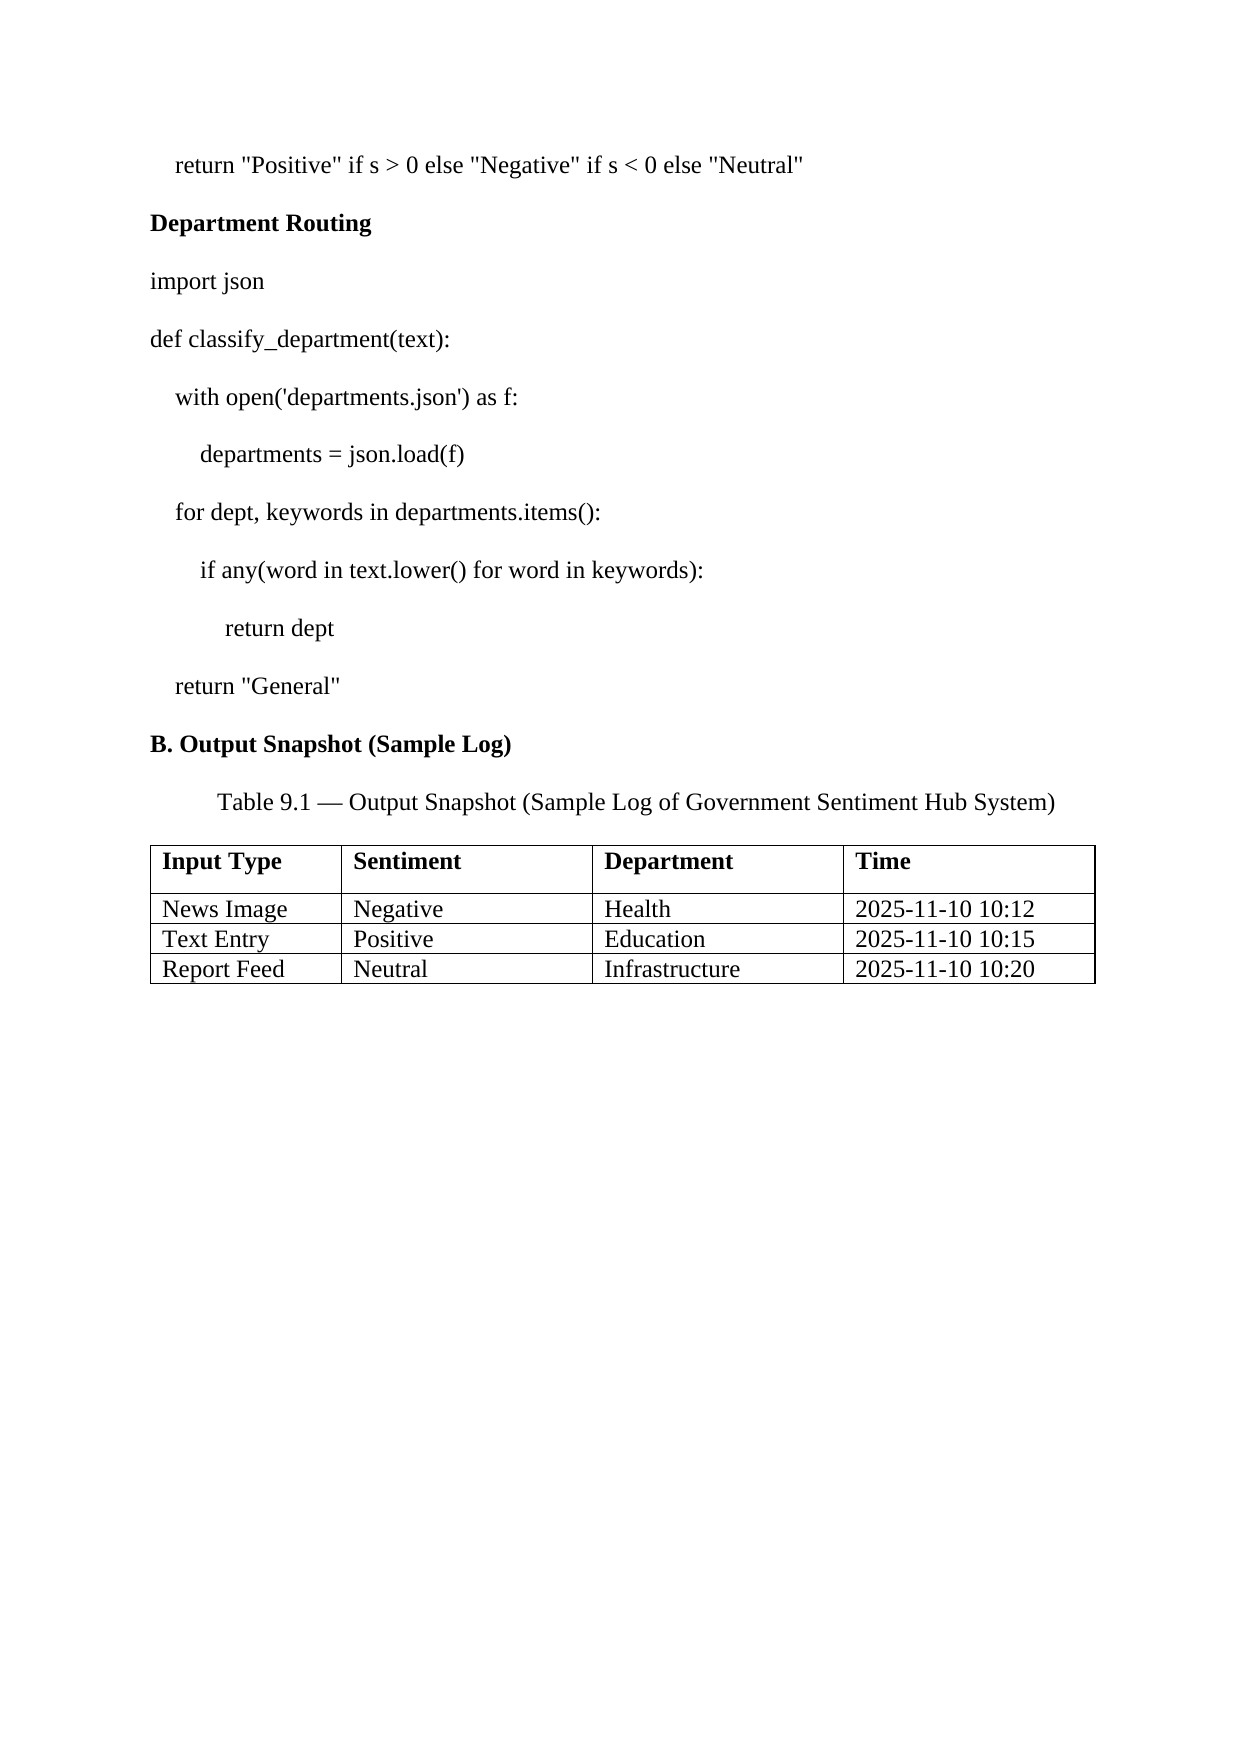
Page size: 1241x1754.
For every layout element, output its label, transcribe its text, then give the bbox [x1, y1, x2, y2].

table_cell 2025-11-10 10:12 [844, 894, 1094, 923]
text import json [150, 266, 1122, 294]
table_header Input Type [151, 846, 341, 893]
table_cell Infrastructure [593, 954, 843, 983]
text return "Positive" if s > 0 else "Negative" if s < 0 else "Neutral" [150, 150, 1122, 179]
text for dept, keywords in departments.items(): [150, 497, 1122, 526]
table_header Time [844, 846, 1094, 893]
table_cell 2025-11-10 10:20 [844, 954, 1094, 983]
text def classify_department(text): [150, 324, 1122, 352]
text return "General" [150, 671, 1122, 700]
text Table 9.1 — Output Snapshot (Sample Log of Government Sentiment Hub System) [150, 787, 1122, 816]
text if any(word in text.lower() for word in keywords): [150, 555, 1122, 584]
table_cell Negative [342, 894, 592, 923]
table_header Department [593, 846, 843, 893]
text B. Output Snapshot (Sample Log) [150, 729, 1122, 758]
table_cell Report Feed [151, 954, 341, 983]
table_cell Education [593, 924, 843, 953]
table_header Sentiment [342, 846, 592, 893]
table_cell Text Entry [151, 924, 341, 953]
table_cell Positive [342, 924, 592, 953]
table_cell Neutral [342, 954, 592, 983]
text Department Routing [150, 208, 1122, 237]
table_cell 2025-11-10 10:15 [844, 924, 1094, 953]
text return dept [150, 613, 1122, 642]
text with open('departments.json') as f: [150, 382, 1122, 410]
table_cell Health [593, 894, 843, 923]
table_cell News Image [151, 894, 341, 923]
text departments = json.load(f) [150, 439, 1122, 468]
